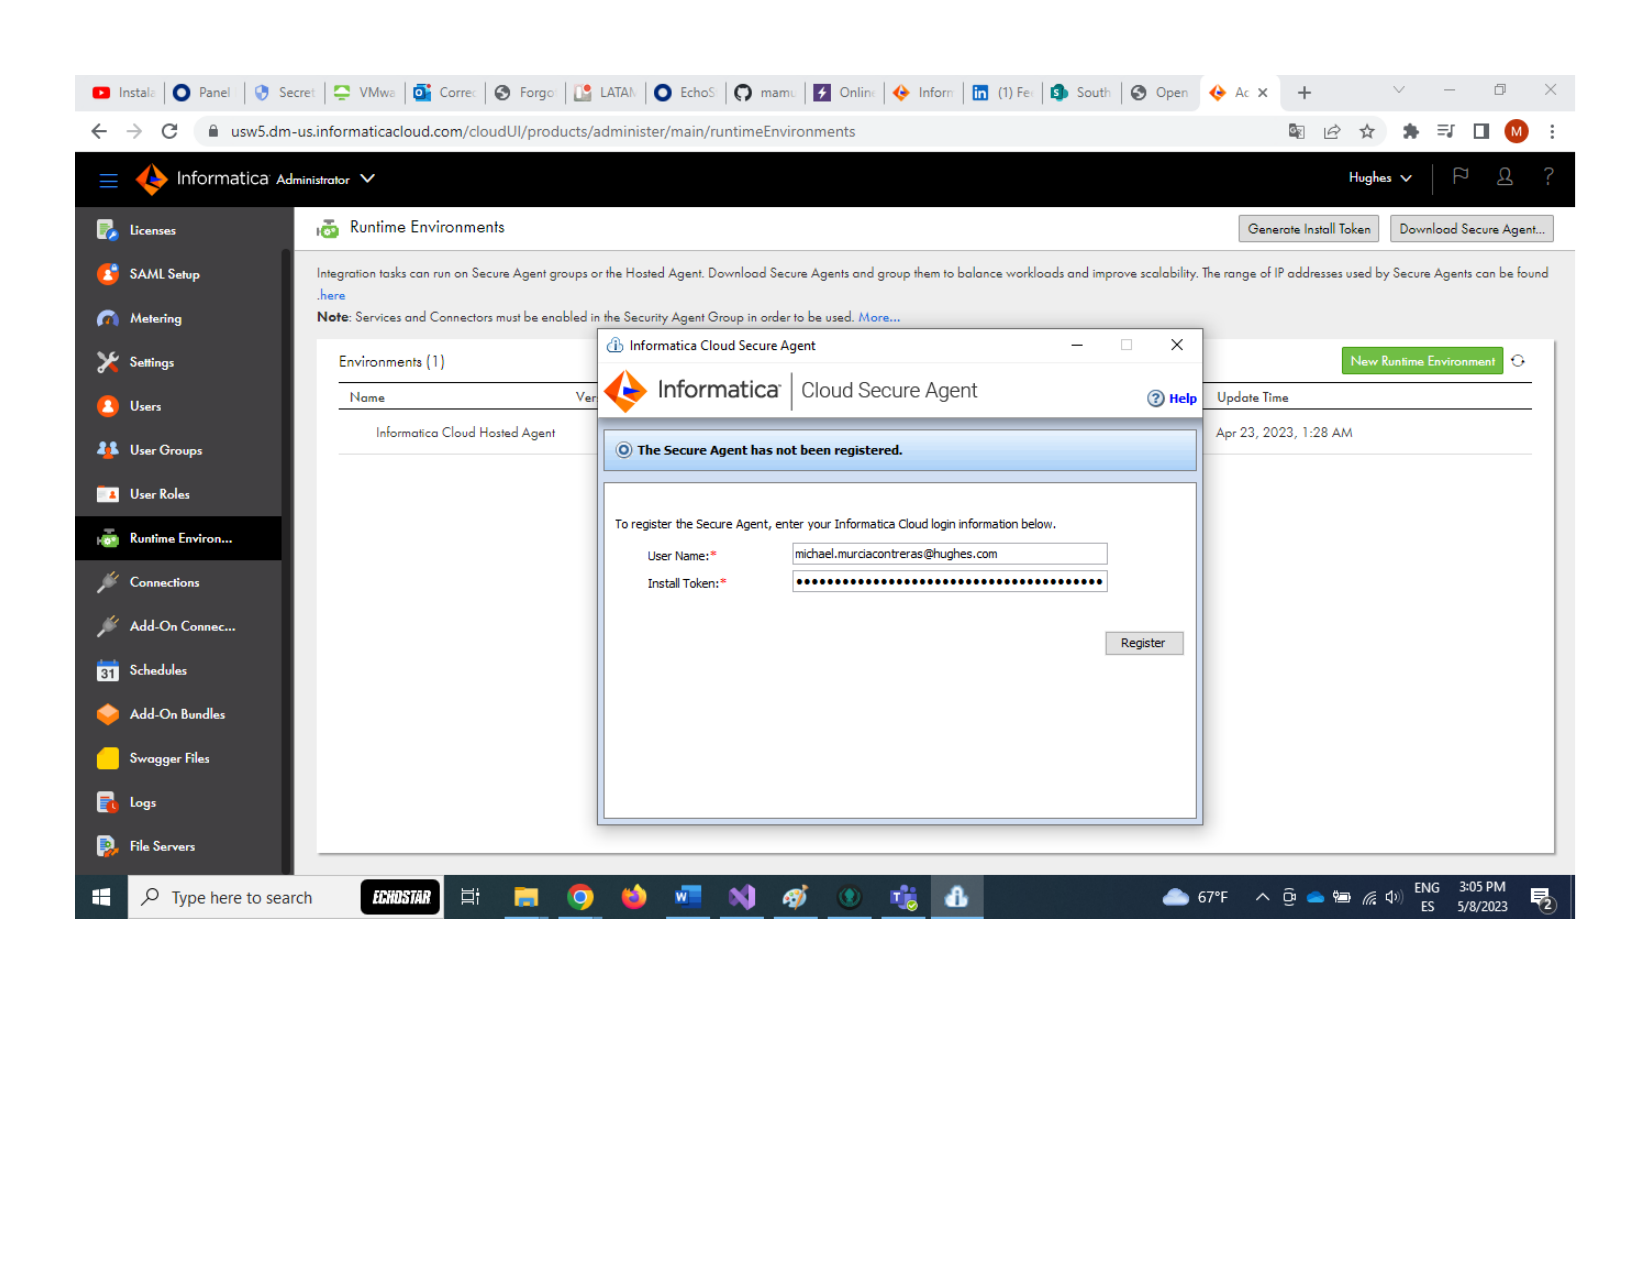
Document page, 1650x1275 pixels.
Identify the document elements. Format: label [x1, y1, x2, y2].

picture [75, 75, 1575, 919]
